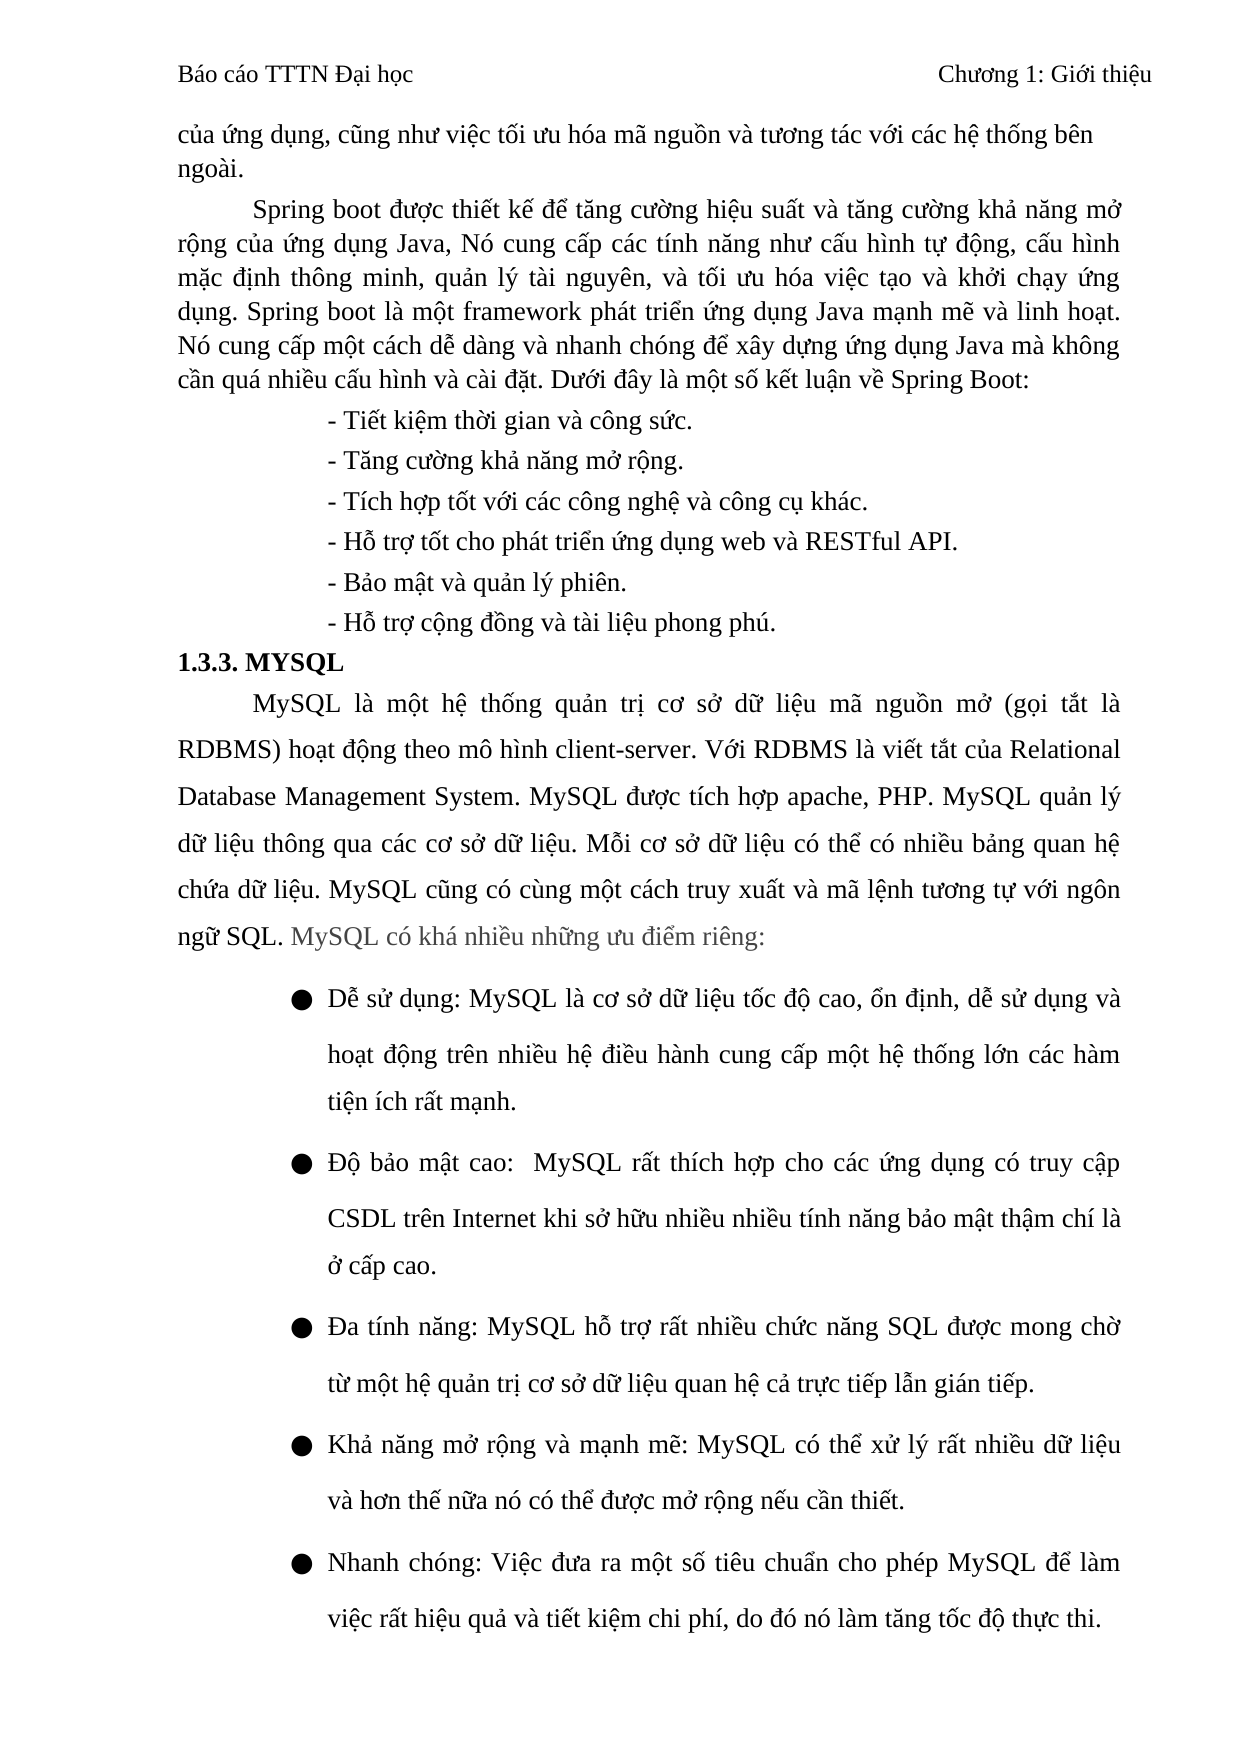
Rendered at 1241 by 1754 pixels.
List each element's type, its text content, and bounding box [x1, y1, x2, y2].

text - Bảo mật và quản lý phiên. [252, 566, 1122, 597]
list Nhanh chóng: Việc đưa ra một số tiêu chuẩn cho phép MySQL để làm việc rất hiệu quả và tiết kiệm chi phí, do đó nó làm tăng tốc độ thực thi. [290, 1531, 1122, 1633]
text - Tăng cường khả năng mở rộng. [252, 444, 1122, 476]
text - Hỗ trợ tốt cho phát triển ứng dụng web và RESTful API. [252, 525, 1122, 556]
list Khả năng mở rộng và mạnh mẽ: MySQL có thể xử lý rất nhiều dữ liệu và hơn thế nữa nó có thể được mở rộng nếu cần thiết. [290, 1413, 1122, 1516]
list Dễ sử dụng: MySQL là cơ sở dữ liệu tốc độ cao, ổn định, dễ sử dụng và hoạt động trên nhiều hệ điều hành cung cấp một hệ thống lớn các hàm tiện ích rất mạnh. [290, 967, 1122, 1116]
text - Tiết kiệm thời gian và công sức. [252, 404, 1122, 435]
text MySQL là một hệ thống quản trị cơ sở dữ liệu mã nguồn mở (gọi tắt là RDBMS) hoạt động theo mô hình client-server. Với RDBMS là viết tắt của Relational Database Management System. MySQL được tích hợp apache, PHP. MySQL quản lý dữ liệu thông qua các cơ sở dữ liệu. Mỗi cơ sở dữ liệu có thể có nhiều bảng quan hệ chứa dữ liệu. MySQL cũng có cùng một cách truy xuất và mã lệnh tương tự với ngôn ngữ SQL. MySQL có khá nhiều những ưu điểm riêng: [177, 687, 1122, 951]
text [177, 118, 1122, 183]
text - Hỗ trợ cộng đồng và tài liệu phong phú. [252, 606, 1122, 637]
list Đa tính năng: MySQL hỗ trợ rất nhiều chức năng SQL được mong chờ từ một hệ quản trị cơ sở dữ liệu quan hệ cả trực tiếp lẫn gián tiếp. [290, 1296, 1122, 1398]
list Độ bảo mật cao: MySQL rất thích hợp cho các ứng dụng có truy cập CSDL trên Internet khi sở hữu nhiều nhiều tính năng bảo mật thậm chí là ở cấp cao. [290, 1131, 1122, 1280]
text - Tích hợp tốt với các công nghệ và công cụ khác. [252, 485, 1122, 516]
subtitle 1.3.3. MYSQL [177, 646, 1122, 678]
text Spring boot được thiết kế để tăng cường hiệu suất và tăng cường khả năng mở rộng của ứng dụng Java, Nó cung cấp các tính năng như cấu hình tự động, cấu hình mặc định thông minh, quản lý tài nguyên, và tối ưu hóa việc tạo và khởi chạy ứng dụng. Spring boot là một framework phát triển ứng dụng Java mạnh mẽ và linh hoạt. Nó cung cấp một cách dễ dàng và nhanh chóng để xây dựng ứng dụng Java mà không cần quá nhiều cấu hình và cài đặt. Dưới đây là một số kết luận về Spring Boot: [177, 193, 1122, 395]
